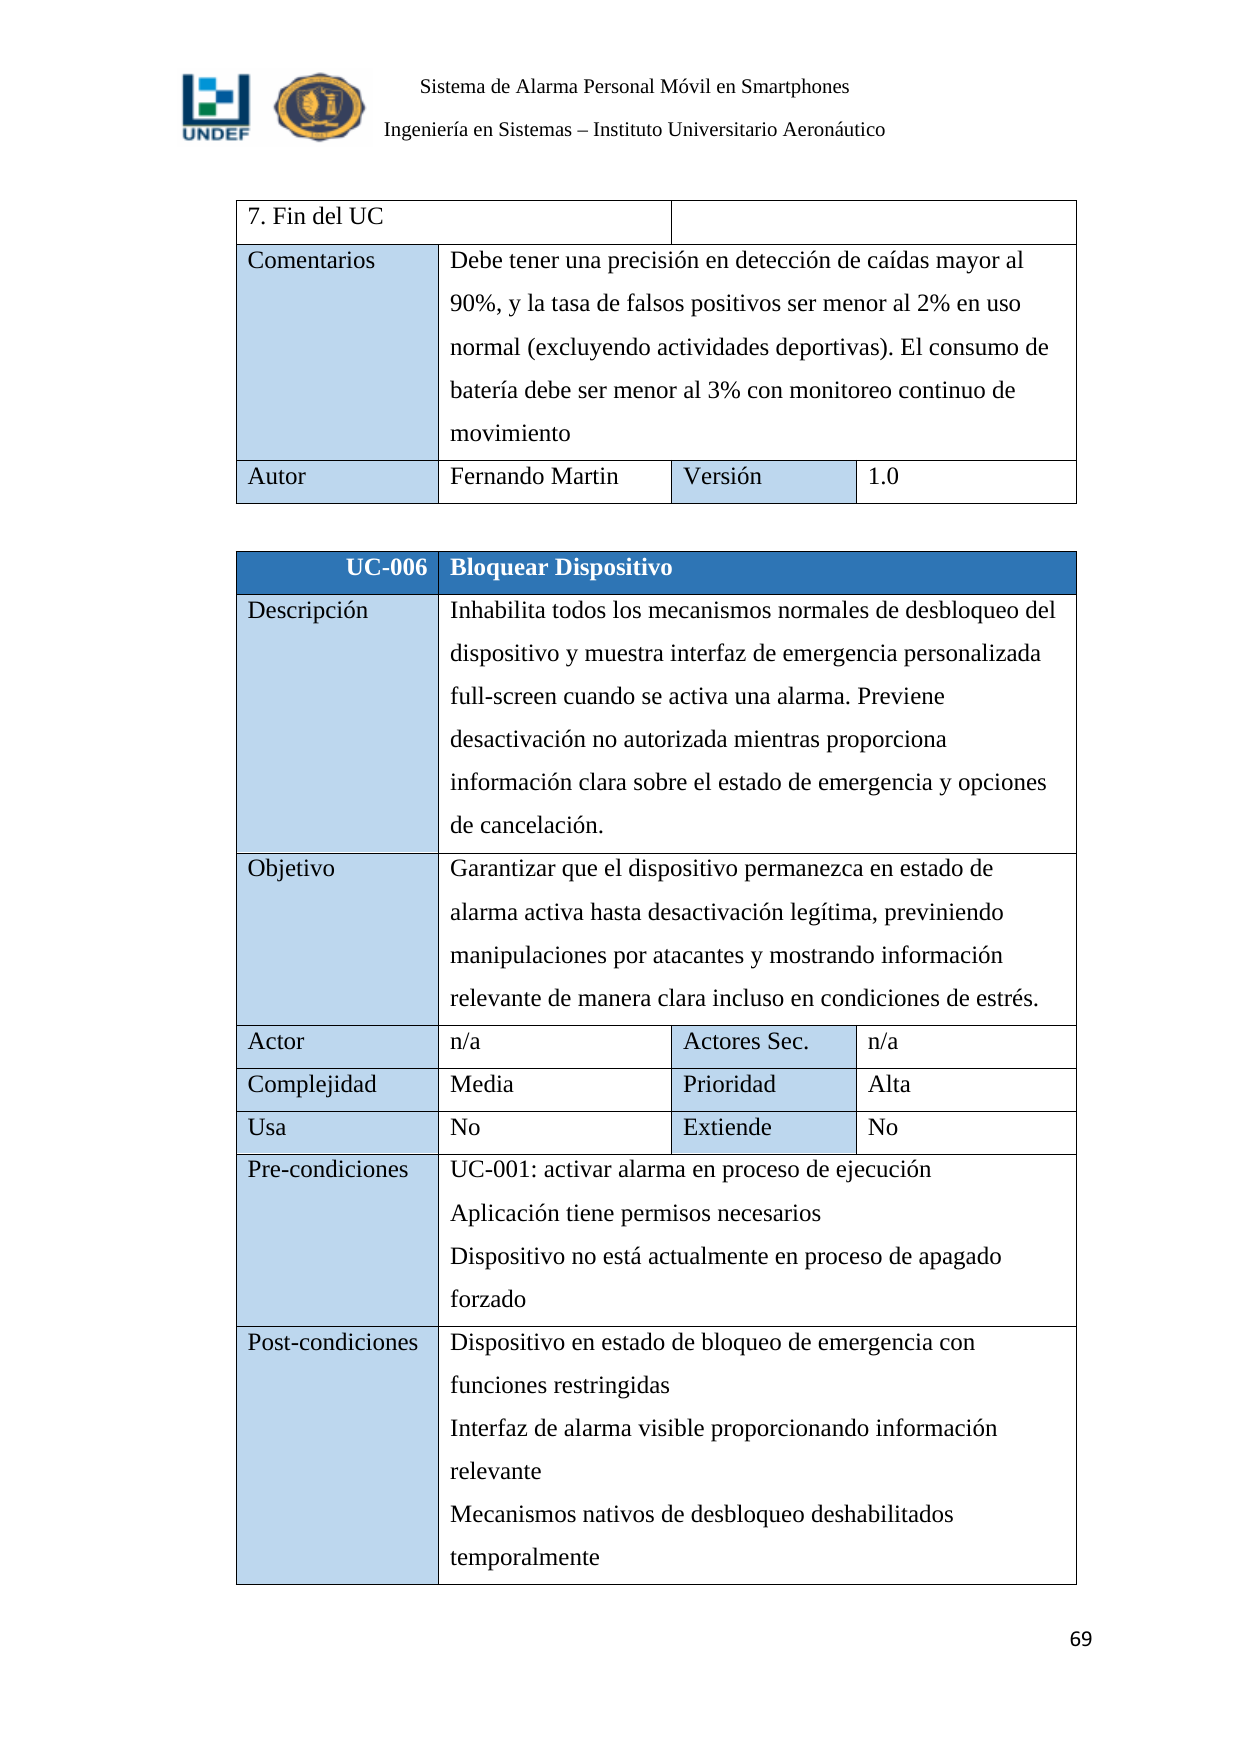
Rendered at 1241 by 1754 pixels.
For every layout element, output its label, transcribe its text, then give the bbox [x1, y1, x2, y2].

table_cell Prioridad [672, 1069, 856, 1111]
table_cell Garantizar que el dispositivo permanezca en estado de alarma activa hasta desactivación legítima, previniendo manipulaciones por atacantes y mostrando información relevante de manera clara incluso en condiciones de estrés. [439, 854, 1076, 1025]
table_cell Fernando Martin [439, 461, 671, 503]
table_cell Inhabilita todos los mecanismos normales de desbloqueo del dispositivo y muestra interfaz de emergencia personalizada full-screen cuando se activa una alarma. Previene desactivación no autorizada mientras proporciona información clara sobre el estado de emergencia y opciones de cancelación. [439, 595, 1076, 852]
table_cell 1.0 [857, 461, 1076, 503]
table_cell Actor [237, 1026, 438, 1068]
table_cell Post-condiciones [237, 1327, 438, 1584]
table_cell Actores Sec. [672, 1026, 856, 1068]
table_cell [672, 201, 1076, 244]
table_cell Extiende [672, 1112, 856, 1153]
table_header UC-006 [237, 552, 438, 594]
table_cell Autor [237, 461, 438, 503]
table_cell No [439, 1112, 671, 1153]
table_cell Objetivo [237, 854, 438, 1025]
table_cell Pre-condiciones [237, 1155, 438, 1326]
table_cell UC-001: activar alarma en proceso de ejecución Aplicación tiene permisos necesarios Dispositivo no está actualmente en proceso de apagado forzado [439, 1155, 1076, 1326]
table_cell No [857, 1112, 1076, 1153]
table_cell Debe tener una precisión en detección de caídas mayor al 90%, y la tasa de falsos positivos ser menor al 2% en uso normal (excluyendo actividades deportivas). El consumo de batería debe ser menor al 3% con monitoreo continuo de movimiento [439, 245, 1076, 460]
picture [177, 68, 373, 147]
table_cell Usa [237, 1112, 438, 1153]
table_cell n/a [857, 1026, 1076, 1068]
table_cell n/a [439, 1026, 671, 1068]
table_header Bloquear Dispositivo [439, 552, 1076, 594]
table_cell Media [439, 1069, 671, 1111]
table_cell Descripción [237, 595, 438, 852]
table_cell 7. Fin del UC [237, 201, 671, 244]
table_cell Complejidad [237, 1069, 438, 1111]
table_cell Alta [857, 1069, 1076, 1111]
table_cell Comentarios [237, 245, 438, 460]
table_cell Versión [672, 461, 856, 503]
